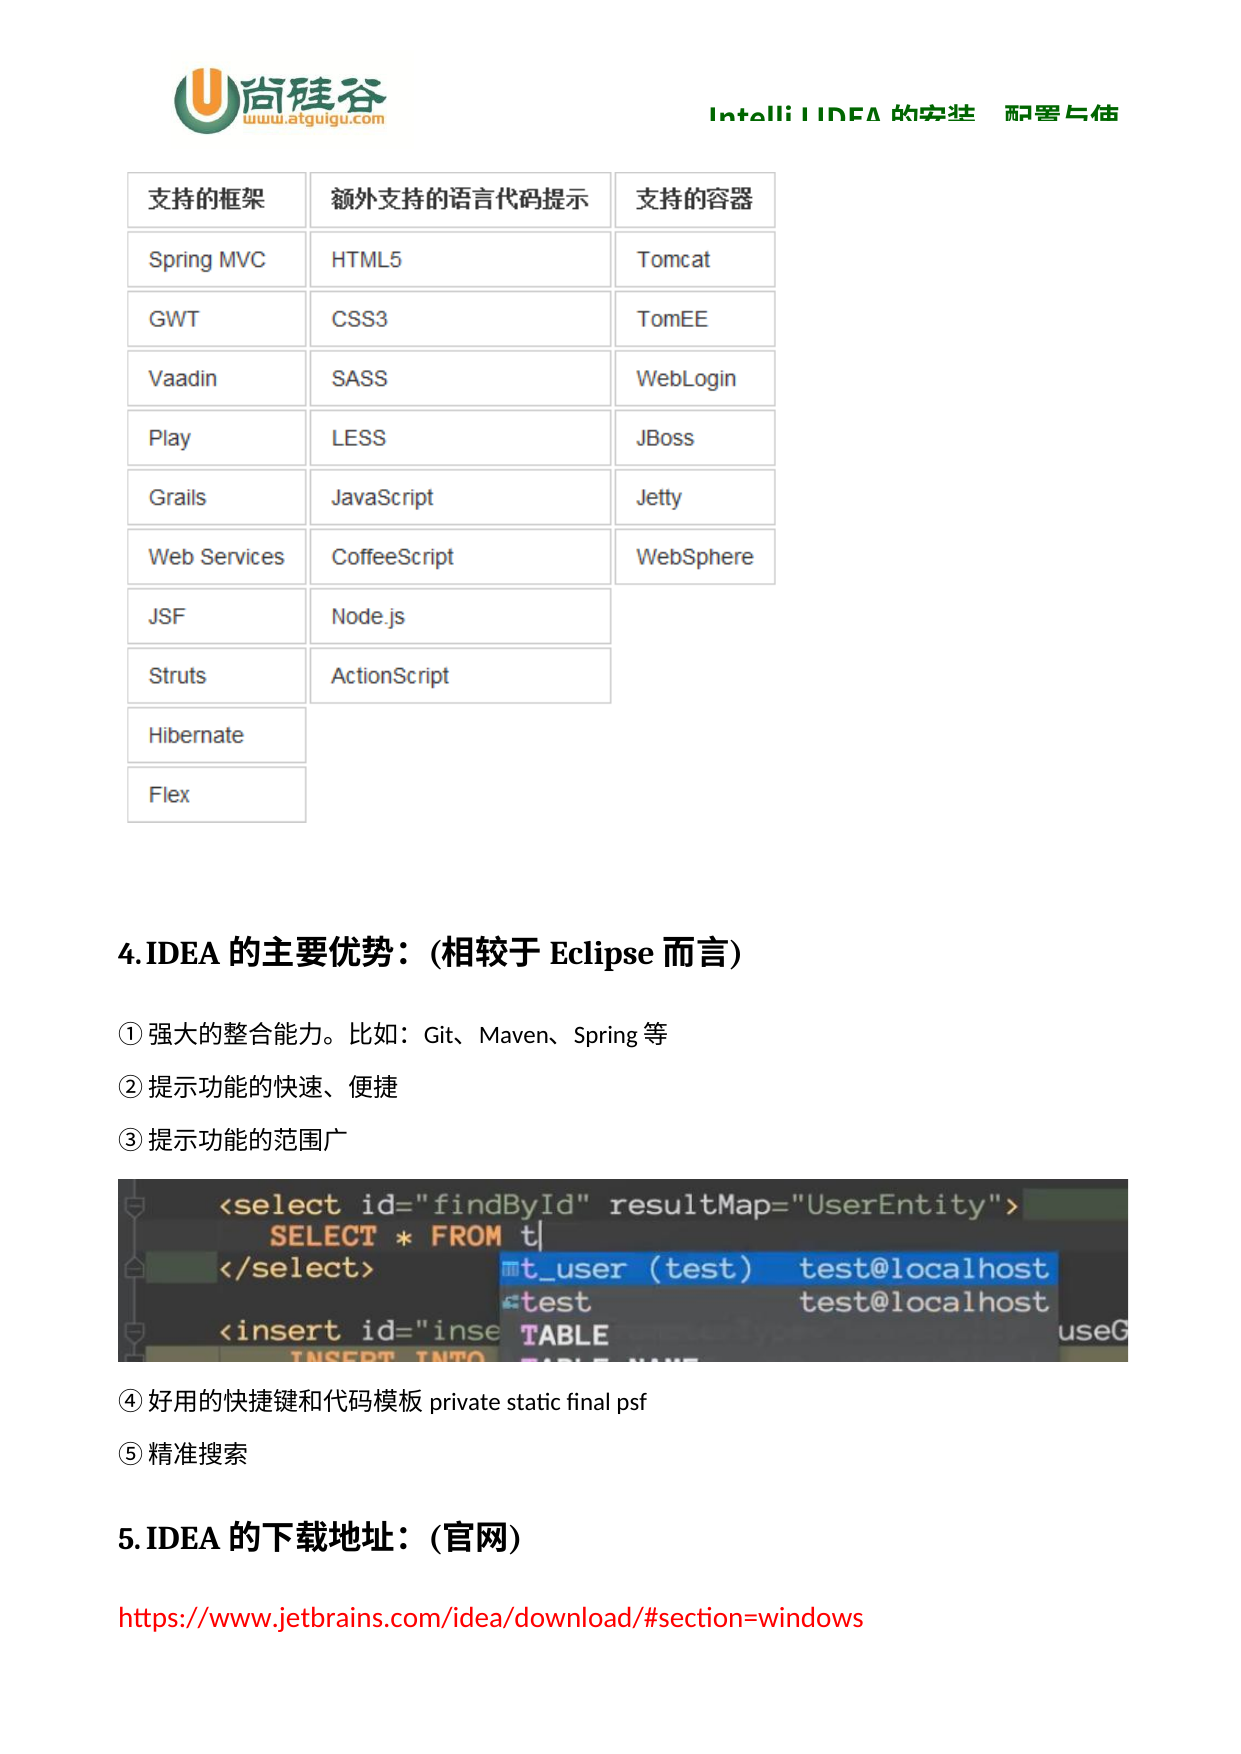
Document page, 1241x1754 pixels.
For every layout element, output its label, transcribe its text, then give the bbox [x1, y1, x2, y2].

picture [170, 50, 414, 149]
text ⑤ 精准搜索 [118, 1434, 1213, 1471]
text ② 提示功能的快速、便捷 [118, 1068, 1213, 1104]
text https://www.jetbrains.com/idea/download/#section=windows [118, 1599, 1213, 1635]
subtitle IDEA 的下载地址：(官网) [118, 1511, 1213, 1559]
subtitle IDEA 的主要优势：(相较于 Eclipse 而言) [118, 917, 1213, 977]
text ③ 提示功能的范围广 [118, 1121, 1213, 1157]
text ① 强大的整合能力。比如：Git、Maven、Spring 等 [118, 1015, 1213, 1051]
picture [118, 1179, 1129, 1362]
picture [127, 172, 776, 823]
